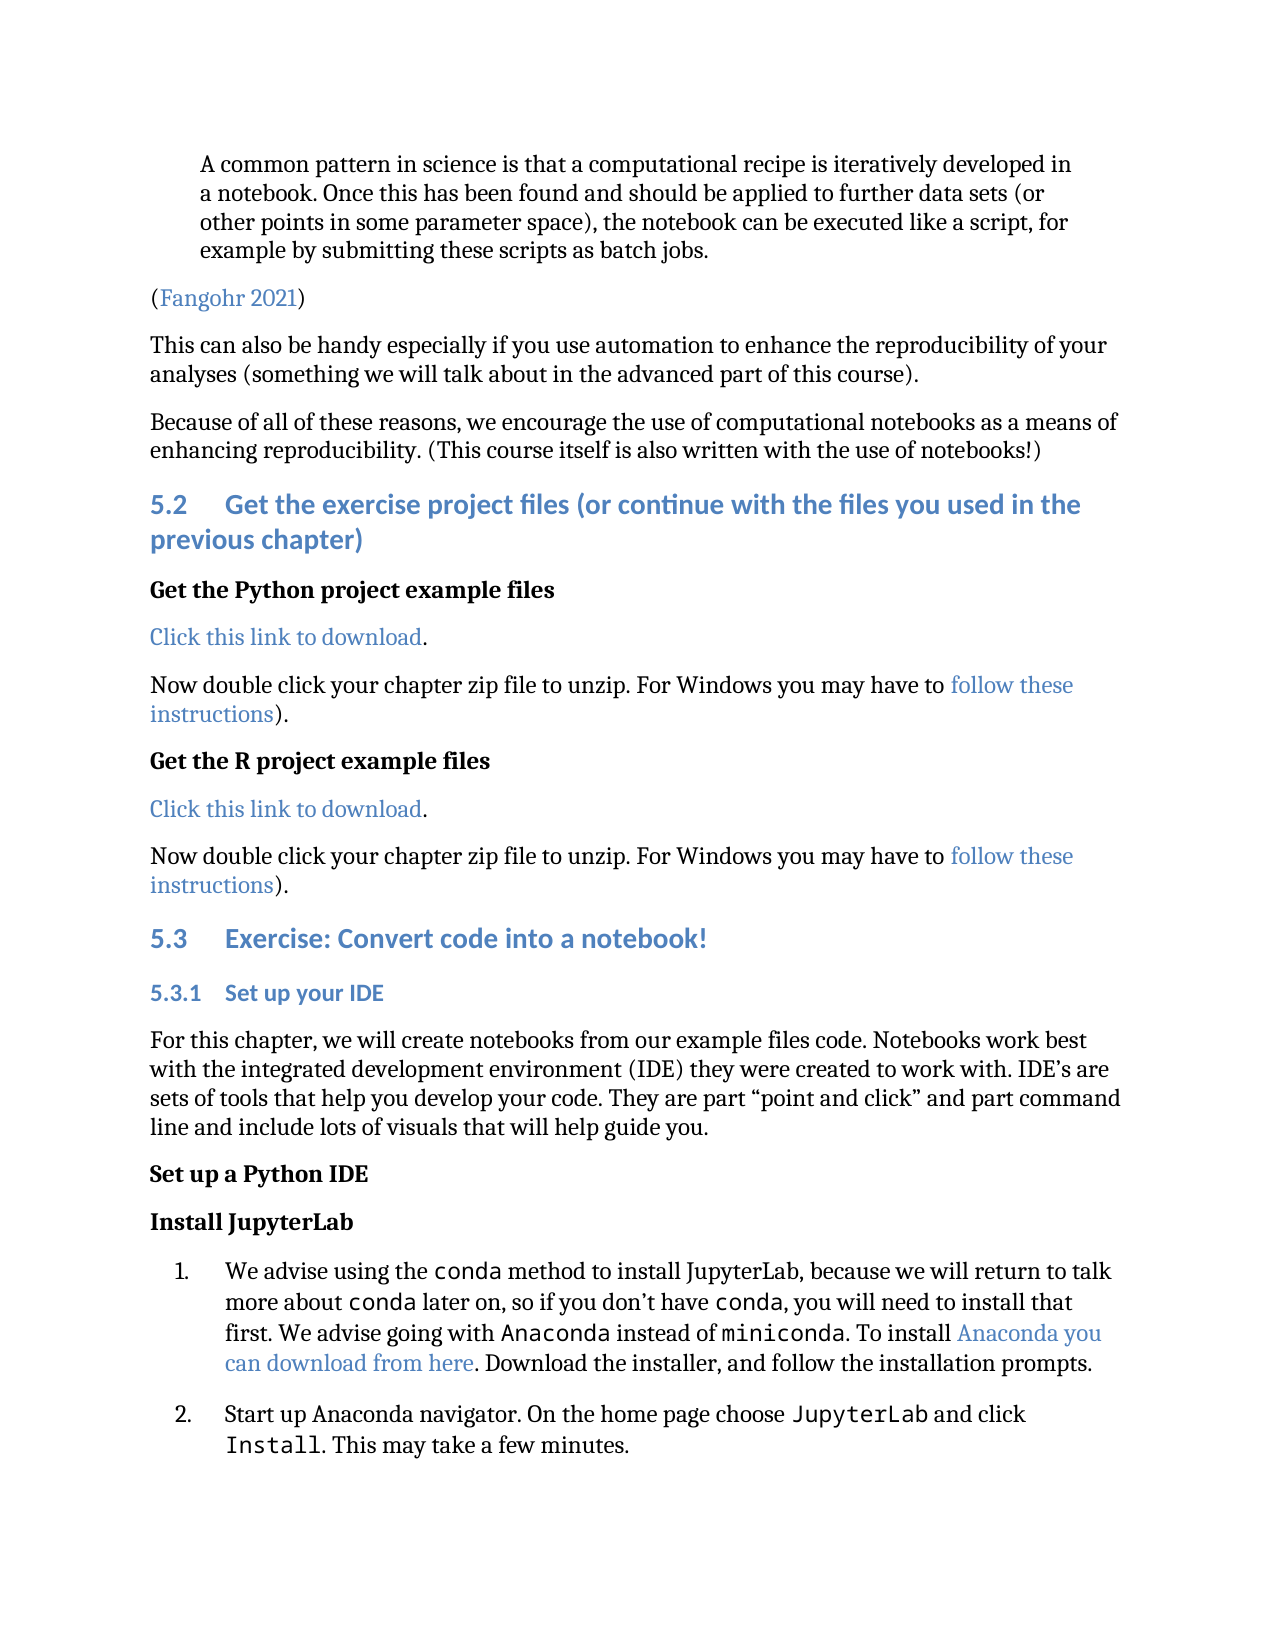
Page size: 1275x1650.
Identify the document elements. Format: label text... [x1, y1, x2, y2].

text Click this link to download. [150, 623, 1125, 652]
text Get the R project example files [150, 747, 1125, 776]
text For this chapter, we will create notebooks from our example files code. Notebooks work best with the integrated development environment (IDE) they were created to work with. IDE’s are sets of tools that help you develop your code. They are part “point and click” and part command line and include lots of visuals that will help guide you. [150, 1026, 1125, 1141]
text Click this link to download. [150, 794, 1125, 823]
text Get the Python project example files [150, 576, 1125, 604]
list We advise using the conda method to install JupyterLab, because we will return to talk more about conda later on, so if you don’t have conda, you will need to install that first. We advise going with Anaconda instead of miniconda. To install Anaconda you can download from here. Download the installer, and follow the installation prompts. [175, 1255, 1125, 1377]
text (Fangohr 2021) [150, 284, 1125, 312]
subtitle 5.3 Exercise: Convert code into a notebook! [150, 920, 1125, 956]
text Install JupyterLab [150, 1207, 1125, 1236]
text Because of all of these reasons, we encourage the use of computational notebooks as a means of enhancing reproducibility. (This course itself is also written with the use of notebooks!) [150, 407, 1125, 465]
text This can also be handy especially if you use automation to enhance the reproducibility of your analyses (something we will talk about in the advanced part of this course). [150, 331, 1125, 389]
text Now double click your chapter zip file to unzip. For Windows you may have to follow these instructions). [150, 671, 1125, 728]
subtitle 5.3.1 Set up your IDE [150, 977, 1125, 1007]
subtitle 5.2 Get the exercise project files (or continue with the files you used in the previous chapter) [150, 486, 1125, 557]
list Start up Anaconda navigator. On the home page choose JupyterLab and click Install. This may take a few minutes. [175, 1398, 1125, 1461]
text A common pattern in science is that a computational recipe is iteratively developed in a notebook. Once this has been found and should be applied to further data sets (or other points in some parameter space), the notebook can be executed like a script, for example by submitting these scripts as batch jobs. [200, 150, 1075, 265]
text Set up a Python IDE [150, 1160, 1125, 1189]
text Now double click your chapter zip file to unzip. For Windows you may have to follow these instructions). [150, 842, 1125, 899]
